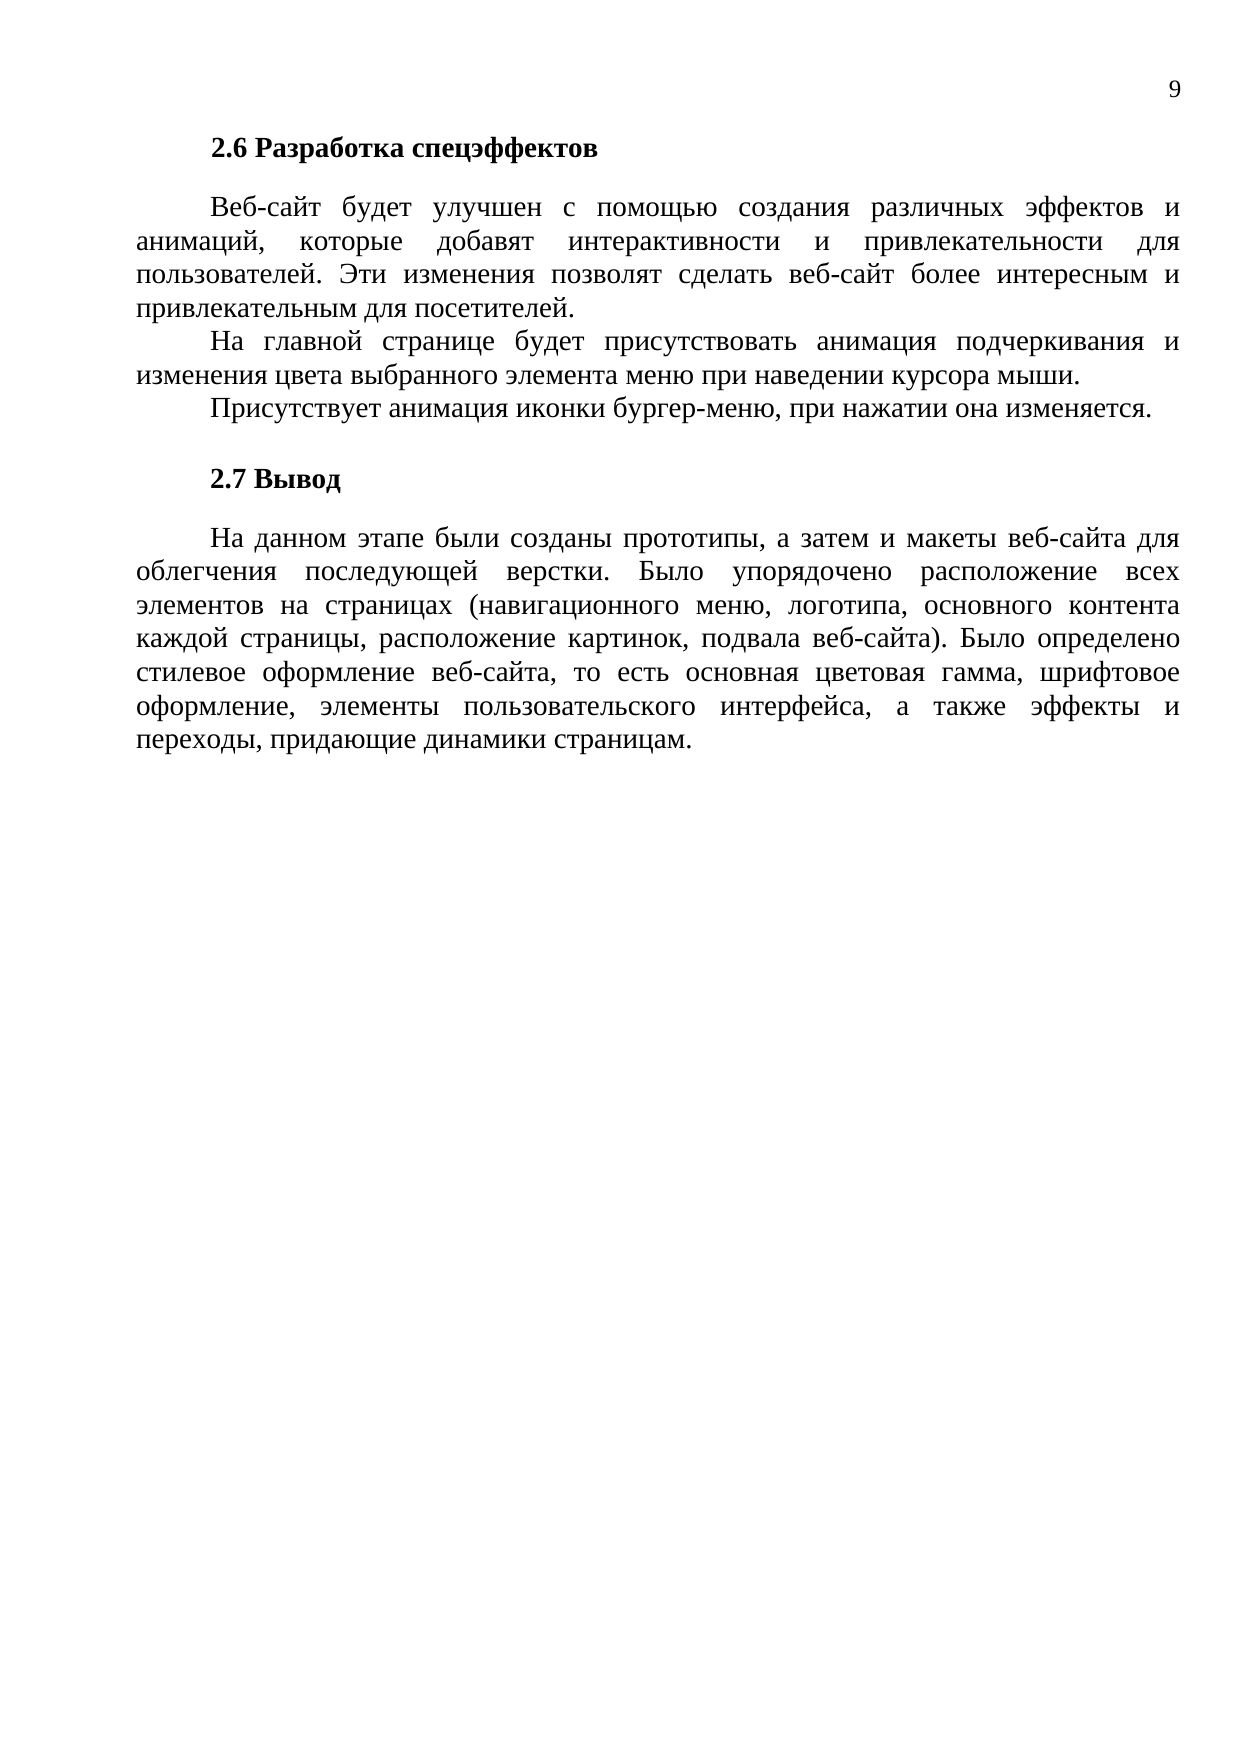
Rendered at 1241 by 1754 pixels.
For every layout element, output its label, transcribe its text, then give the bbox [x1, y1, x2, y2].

subtitle 2.6 Разработка спецэффектов [136, 131, 1181, 164]
subtitle 2.7 Вывод [136, 461, 1181, 495]
text На данном этапе были созданы прототипы, а затем и макеты веб-сайта для облегчения последующей верстки. Было упорядочено расположение всех элементов на страницах (навигационного меню, логотипа, основного контента каждой страницы, расположение картинок, подвала веб-сайта). Было определено стилевое оформление веб-сайта, то есть основная цветовая гамма, шрифтовое оформление, элементы пользовательского интерфейса, а также эффекты и переходы, придающие динамики страницам. [136, 520, 1181, 755]
text Присутствует анимация иконки бургер-меню, при нажатии она изменяется. [136, 390, 1181, 424]
text На главной странице будет присутствовать анимация подчеркивания и изменения цвета выбранного элемента меню при наведении курсора мыши. [136, 323, 1181, 390]
text Веб-сайт будет улучшен с помощью создания различных эффектов и анимаций, которые добавят интерактивности и привлекательности для пользователей. Эти изменения позволят сделать веб-сайт более интересным и привлекательным для посетителей. [136, 189, 1181, 323]
